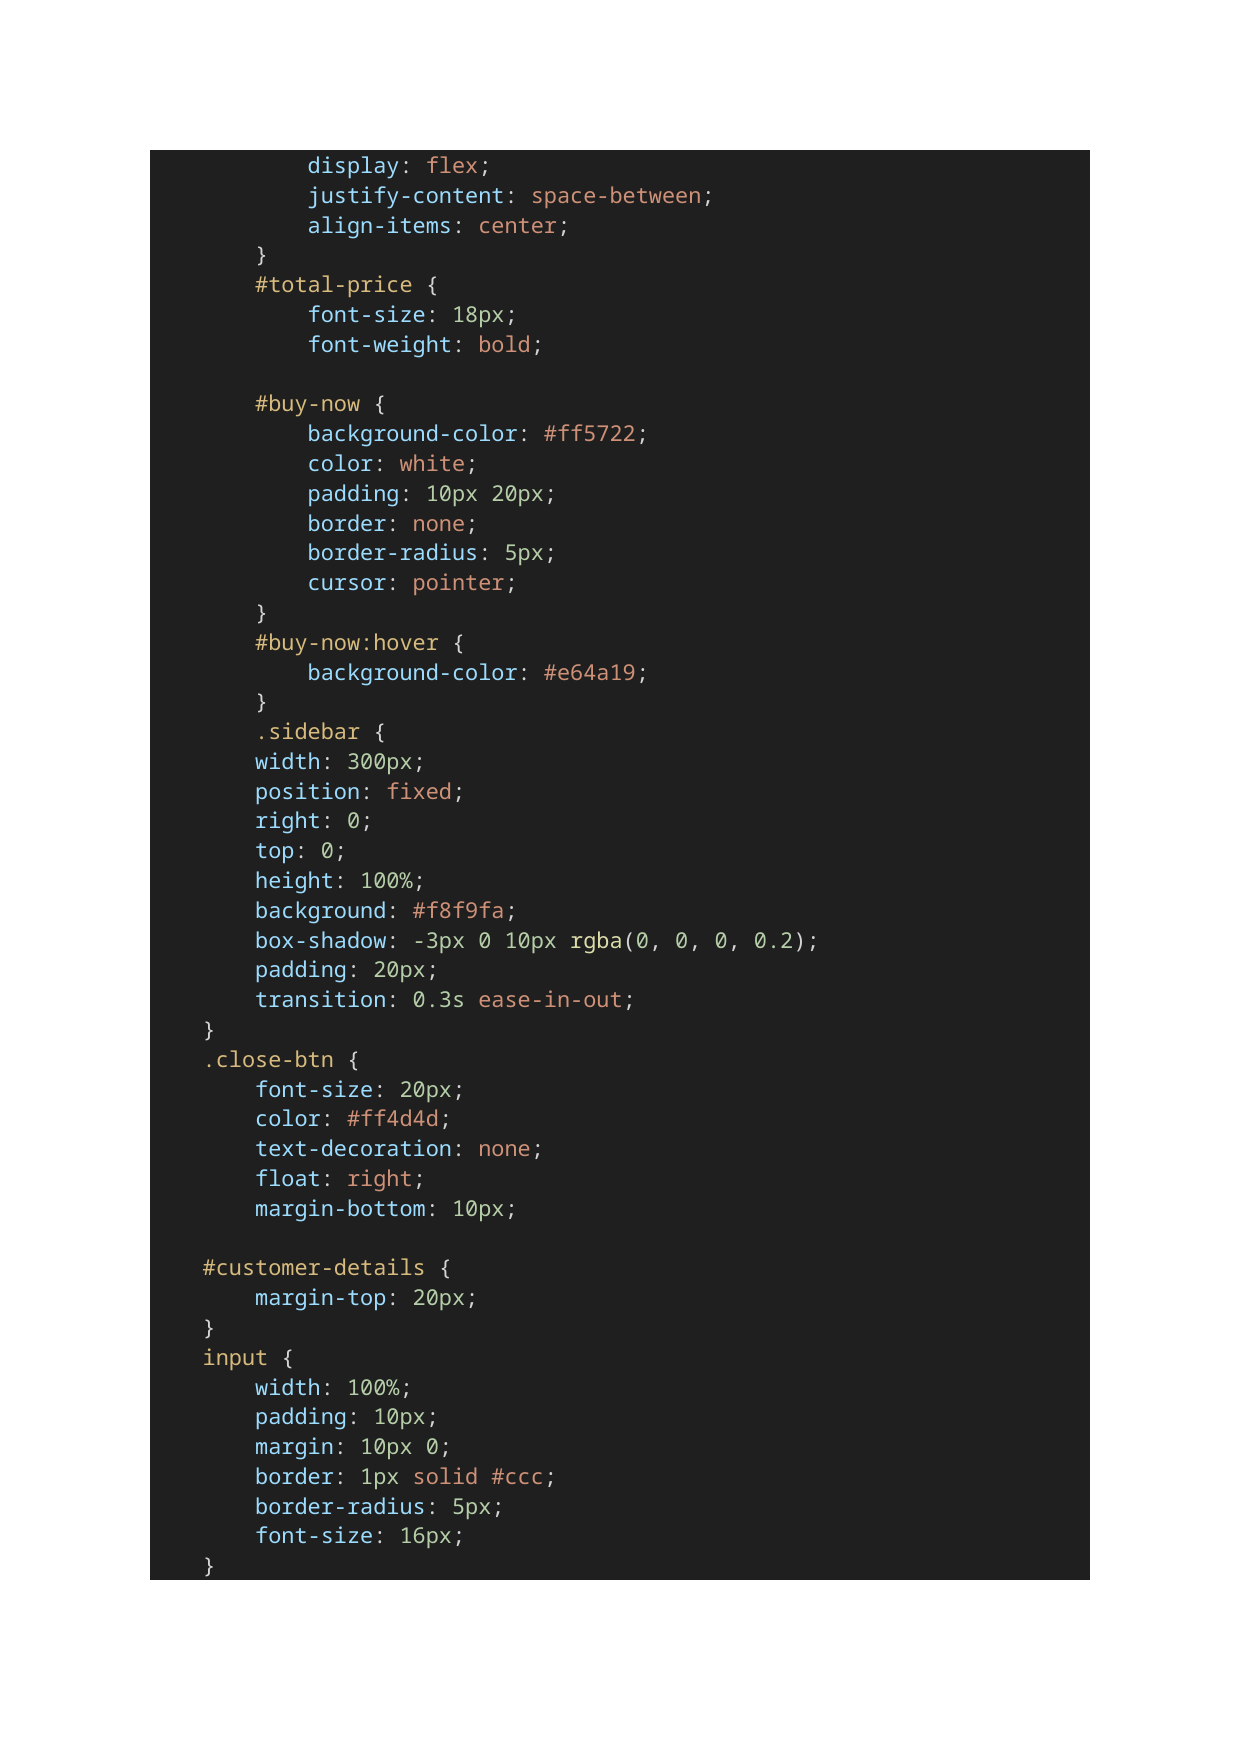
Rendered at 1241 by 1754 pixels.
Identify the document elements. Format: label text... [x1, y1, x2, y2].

text .close-btn { [150, 1044, 1090, 1073]
text #buy-now:hover { [150, 627, 1090, 656]
text background: #f8f9fa; [150, 895, 1090, 924]
text padding: 20px; [150, 954, 1090, 984]
text justify-content: space-between; [150, 180, 1090, 209]
text border-radius: 5px; [150, 1491, 1090, 1520]
text float: right; [150, 1163, 1090, 1193]
text border: none; [150, 507, 1090, 537]
text #customer-details { [150, 1252, 1090, 1282]
text top: 0; [150, 835, 1090, 865]
text background-color: #ff5722; [150, 418, 1090, 448]
text width: 100%; [150, 1371, 1090, 1401]
text color: white; [150, 448, 1090, 478]
text #total-price { [150, 269, 1090, 299]
text border-radius: 5px; [150, 537, 1090, 567]
text font-size: 16px; [150, 1520, 1090, 1550]
text margin-bottom: 10px; [150, 1193, 1090, 1222]
text } [150, 239, 1090, 269]
text right: 0; [150, 805, 1090, 835]
text padding: 10px 20px; [150, 478, 1090, 507]
text cursor: pointer; [150, 567, 1090, 597]
text } [150, 1550, 1090, 1580]
text input { [150, 1342, 1090, 1371]
text text-decoration: none; [150, 1133, 1090, 1163]
text margin: 10px 0; [150, 1431, 1090, 1461]
text color: #ff4d4d; [150, 1103, 1090, 1133]
text border: 1px solid #ccc; [150, 1461, 1090, 1491]
text .sidebar { [150, 716, 1090, 746]
text box-shadow: -3px 0 10px rgba(0, 0, 0, 0.2); [150, 924, 1090, 954]
text margin-top: 20px; [150, 1282, 1090, 1312]
text transition: 0.3s ease-in-out; [150, 984, 1090, 1014]
text } [150, 597, 1090, 627]
text width: 300px; [150, 746, 1090, 776]
text } [150, 686, 1090, 716]
text padding: 10px; [150, 1401, 1090, 1431]
text background-color: #e64a19; [150, 656, 1090, 686]
text position: fixed; [150, 776, 1090, 805]
text font-weight: bold; [150, 329, 1090, 358]
text align-items: center; [150, 209, 1090, 239]
text font-size: 18px; [150, 299, 1090, 329]
text height: 100%; [150, 865, 1090, 895]
text display: flex; [150, 150, 1090, 180]
text } [150, 1014, 1090, 1044]
text #buy-now { [150, 388, 1090, 418]
text } [150, 1312, 1090, 1342]
text font-size: 20px; [150, 1073, 1090, 1103]
